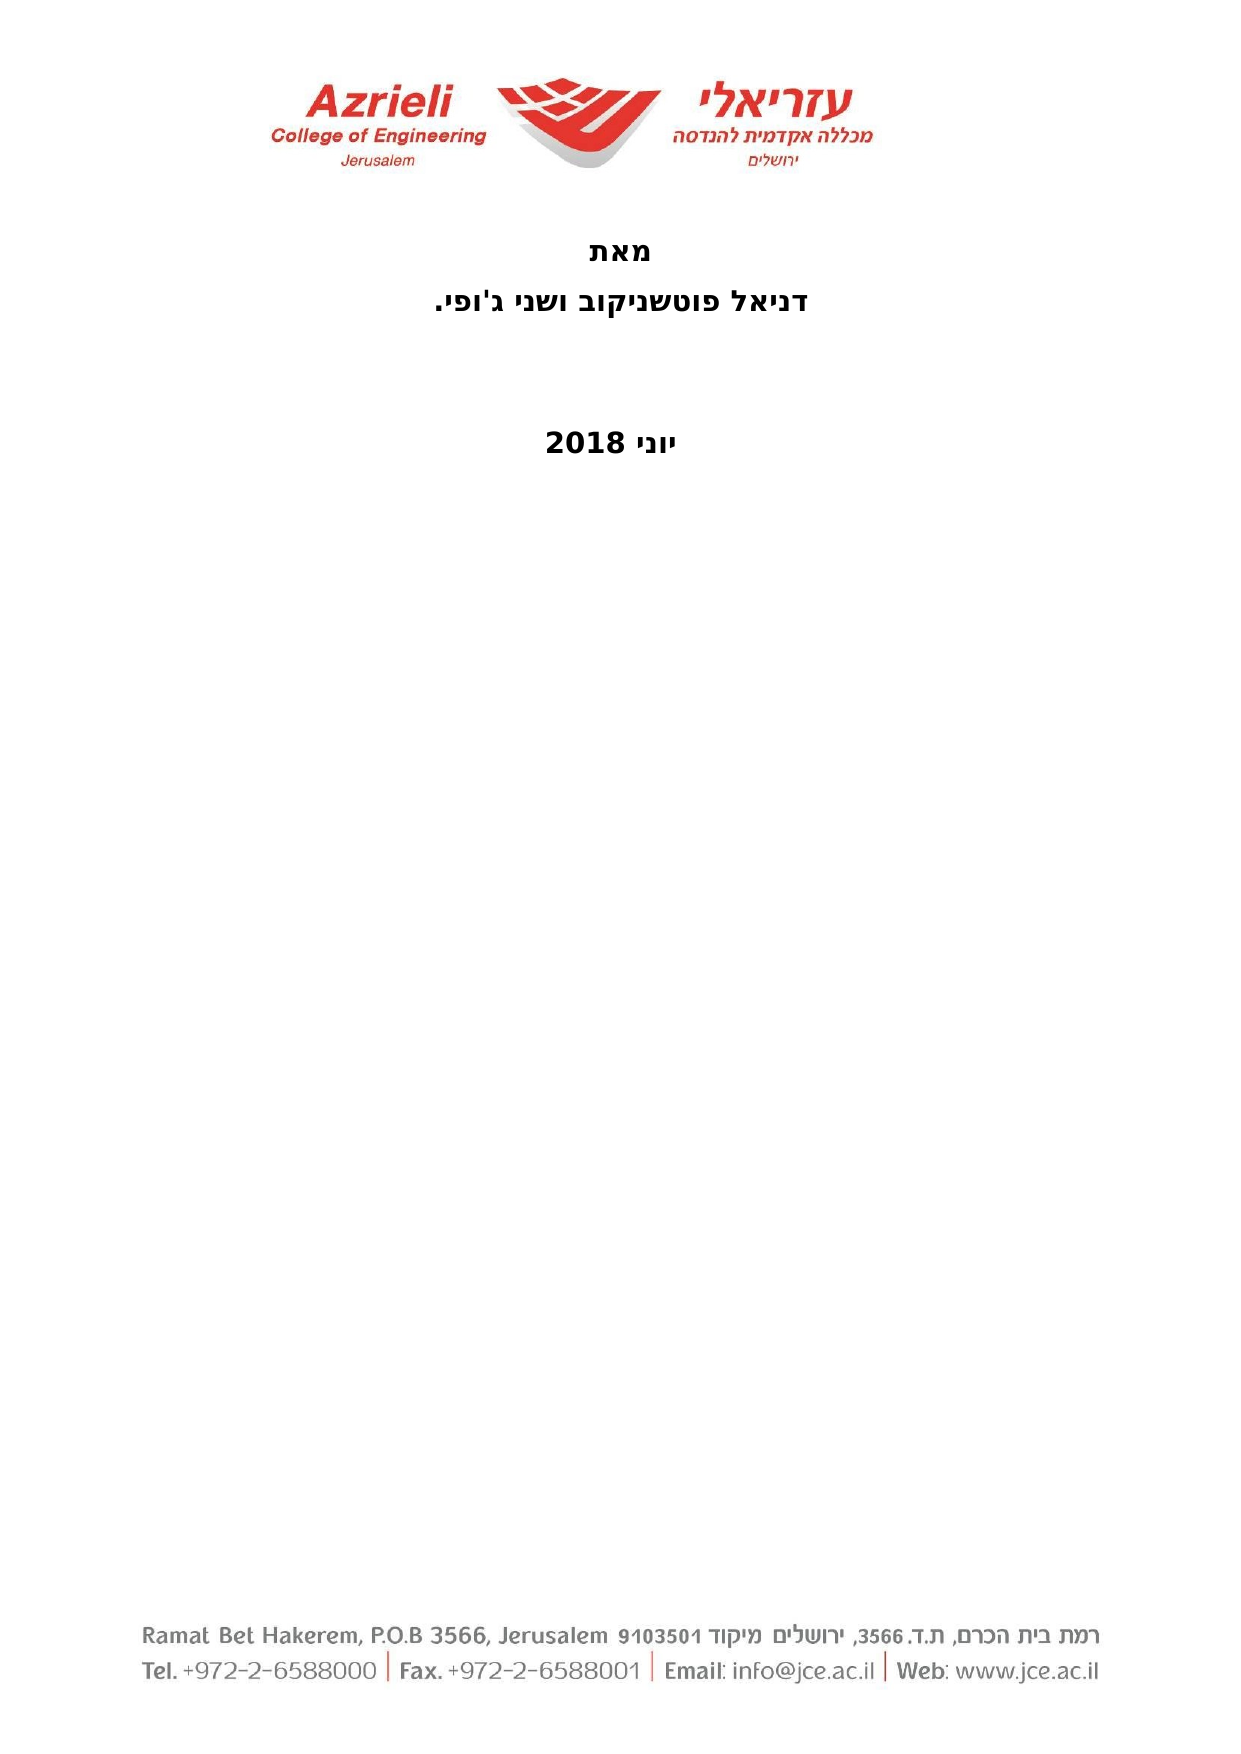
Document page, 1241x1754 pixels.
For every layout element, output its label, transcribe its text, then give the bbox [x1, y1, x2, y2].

picture [268, 75, 883, 174]
picture [137, 1617, 1104, 1690]
text יוני 2018 [50, 426, 1171, 460]
text מאת [338, 234, 903, 268]
text דניאל פוטשניקוב ושני ג'ופי. [338, 284, 903, 318]
